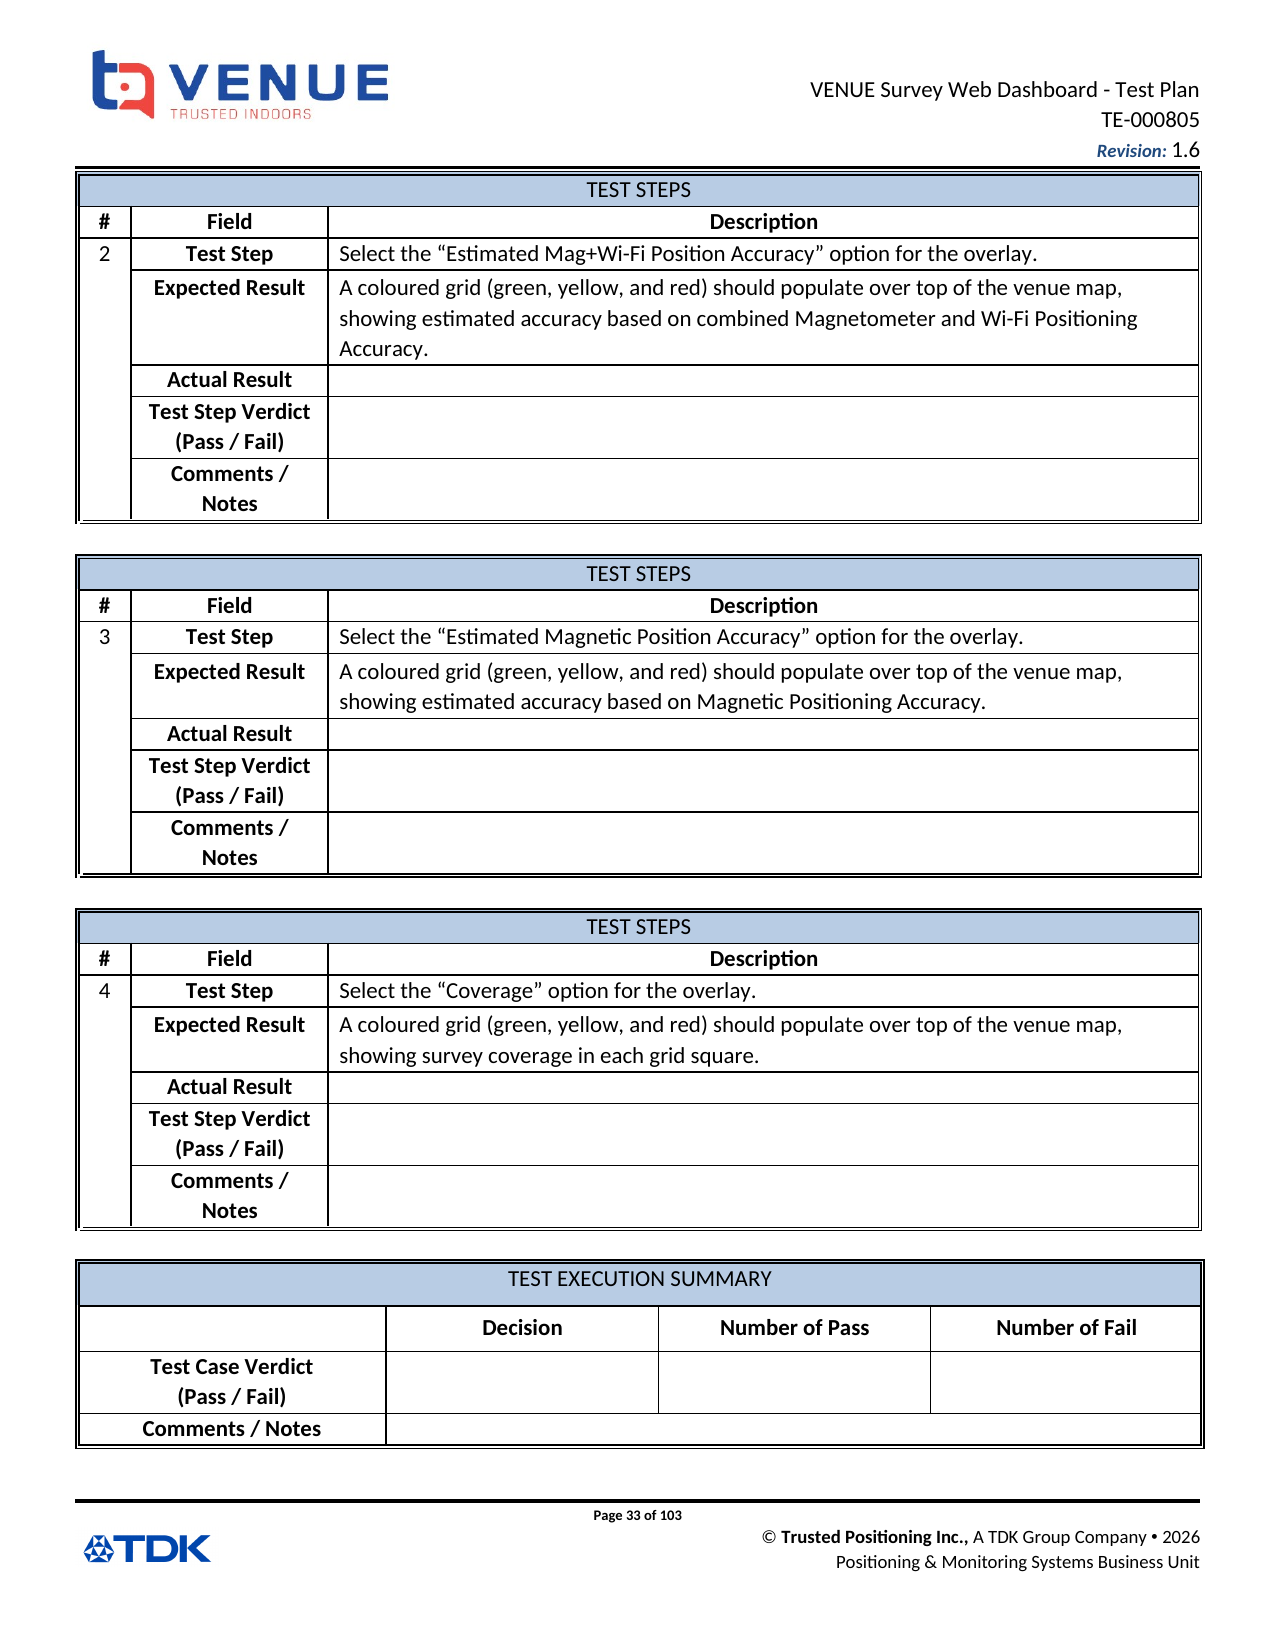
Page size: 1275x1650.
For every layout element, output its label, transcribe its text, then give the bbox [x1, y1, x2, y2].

table_cell [659, 1352, 930, 1413]
table_cell Description [329, 207, 1198, 237]
picture [75, 30, 403, 131]
table_cell [80, 1307, 385, 1351]
table_cell [329, 719, 1198, 749]
table_cell 2 [80, 239, 130, 519]
table_cell Select the “Estimated Magnetic Position Accuracy” option for the overlay. [329, 622, 1198, 652]
table_cell Expected Result [132, 1008, 327, 1071]
table_cell [329, 366, 1198, 396]
table_cell [329, 1104, 1198, 1164]
table_cell # [80, 944, 130, 974]
table_cell Select the “Coverage” option for the overlay. [329, 976, 1198, 1006]
table_cell [329, 813, 1198, 873]
table_cell [387, 1352, 658, 1413]
table_cell Comments / Notes [132, 813, 327, 873]
table_cell [329, 1073, 1198, 1103]
table_header test steps [80, 559, 1198, 589]
table_cell Description [329, 591, 1198, 621]
table_header test steps [80, 913, 1198, 943]
table_cell Comments / Notes [132, 1166, 327, 1226]
table_header test steps [80, 176, 1198, 206]
table_cell Actual Result [132, 366, 327, 396]
table_cell A coloured grid (green, yellow, and red) should populate over top of the venue map, showing estimated accuracy based on combined Magnetometer and Wi-Fi Positioning Accuracy. [329, 271, 1198, 364]
table_cell Field [132, 591, 327, 621]
table_cell Number of Pass [659, 1307, 930, 1351]
table_cell 4 [80, 976, 130, 1226]
table_cell [329, 1166, 1198, 1226]
table_cell [329, 751, 1198, 811]
table_cell [387, 1414, 1200, 1444]
table_cell Expected Result [132, 654, 327, 717]
table_cell Test Step [132, 976, 327, 1006]
table_cell Actual Result [132, 1073, 327, 1103]
table_cell Test Case Verdict (Pass / Fail) [80, 1352, 385, 1413]
table_cell [329, 397, 1198, 458]
picture [75, 1527, 219, 1567]
table_cell Select the “Estimated Mag+Wi-Fi Position Accuracy” option for the overlay. [329, 239, 1198, 269]
table_cell Actual Result [132, 719, 327, 749]
table_cell Expected Result [132, 271, 327, 364]
table_cell Test Step Verdict (Pass / Fail) [132, 397, 327, 458]
table_cell Test Step Verdict (Pass / Fail) [132, 1104, 327, 1164]
table_cell [329, 459, 1198, 519]
table_cell Decision [387, 1307, 658, 1351]
table_cell Test Step Verdict (Pass / Fail) [132, 751, 327, 811]
table_cell # [80, 591, 130, 621]
table_cell Test Step [132, 622, 327, 652]
table_cell Test Step [132, 239, 327, 269]
table_cell Description [329, 944, 1198, 974]
table_cell A coloured grid (green, yellow, and red) should populate over top of the venue map, showing estimated accuracy based on Magnetic Positioning Accuracy. [329, 654, 1198, 717]
table_cell # [80, 207, 130, 237]
table_cell Comments / Notes [132, 459, 327, 519]
table_cell Comments / Notes [80, 1414, 385, 1444]
table_cell A coloured grid (green, yellow, and red) should populate over top of the venue map, showing survey coverage in each grid square. [329, 1008, 1198, 1071]
table_header Test Execution SUMMARY [80, 1264, 1200, 1305]
table_cell Field [132, 207, 327, 237]
table_cell Field [132, 944, 327, 974]
table_cell [931, 1352, 1200, 1413]
table_cell Number of Fail [931, 1307, 1200, 1351]
table_cell 3 [80, 622, 130, 873]
